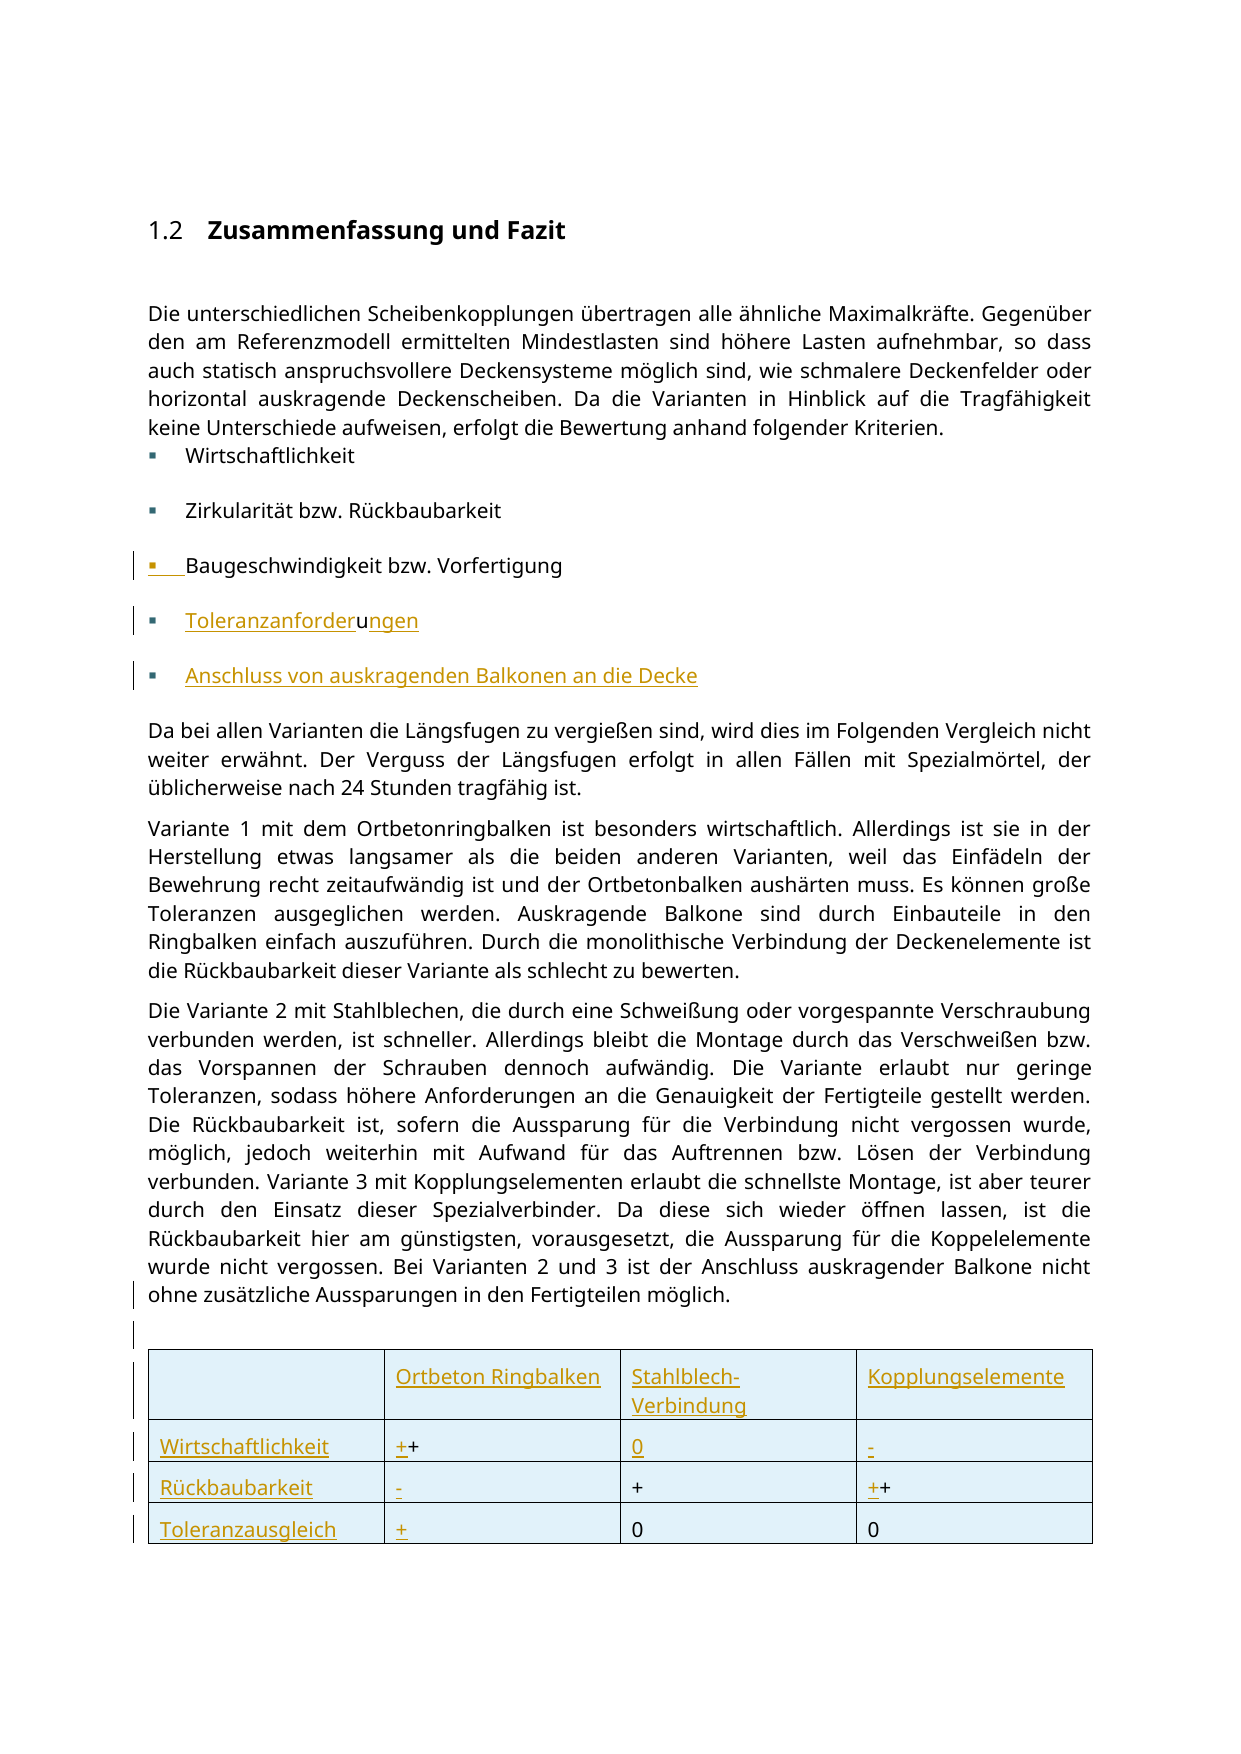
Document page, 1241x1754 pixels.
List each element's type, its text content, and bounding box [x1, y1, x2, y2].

text Variante 1 mit dem Ortbetonringbalken ist besonders wirtschaftlich. Allerdings ist sie in der Herstellung etwas langsamer als die beiden anderen Varianten, weil das Einfädeln der Bewehrung recht zeitaufwändig ist und der Ortbetonbalken aushärten muss. Es können große Toleranzen ausgeglichen werden. Auskragende Balkone sind durch Einbauteile in den Ringbalken einfach auszuführen. Durch die monolithische Verbindung der Deckenelemente ist die Rückbaubarkeit dieser Variante als schlecht zu bewerten. [148, 814, 1092, 984]
text Wirtschaftlichkeit [148, 441, 1092, 469]
text Die unterschiedlichen Scheibenkopplungen übertragen alle ähnliche Maximalkräfte. Gegenüber den am Referenzmodell ermittelten Mindestlasten sind höhere Lasten aufnehmbar, so dass auch statisch anspruchsvollere Deckensysteme möglich sind, wie schmalere Deckenfelder oder horizontal auskragende Deckenscheiben. Da die Varianten in Hinblick auf die Tragfähigkeit keine Unterschiede aufweisen, erfolgt die Bewertung anhand folgender Kriterien. [148, 299, 1092, 441]
text u [148, 606, 1092, 635]
text Zirkularität bzw. Rückbaubarkeit [148, 496, 1092, 524]
text Baugeschwindigkeit bzw. Vorfertigung [148, 551, 1092, 580]
text Die Variante 2 mit Stahlblechen, die durch eine Schweißung oder vorgespannte Verschraubung verbunden werden, ist schneller. Allerdings bleibt die Montage durch das Verschweißen bzw. das Vorspannen der Schrauben dennoch aufwändig. Die Variante erlaubt nur geringe Toleranzen, sodass höhere Anforderungen an die Genauigkeit der Fertigteile gestellt werden. Die Rückbaubarkeit ist, sofern die Aussparung für die Verbindung nicht vergossen wurde, möglich, jedoch weiterhin mit Aufwand für das Auftrennen bzw. Lösen der Verbindung verbunden. Variante 3 mit Kopplungselementen erlaubt die schnellste Montage, ist aber teurer durch den Einsatz dieser Spezialverbinder. Da diese sich wieder öffnen lassen, ist die Rückbaubarkeit hier am günstigsten, vorausgesetzt, die Aussparung für die Koppelelemente wurde nicht vergossen. Bei Varianten 2 und 3 ist der Anschluss auskragender Balkone nicht ohne zusätzliche Aussparungen in den Fertigteilen möglich. [148, 996, 1092, 1309]
text Da bei allen Varianten die Längsfugen zu vergießen sind, wird dies im Folgenden Vergleich nicht weiter erwähnt. Der Verguss der Längsfugen erfolgt in allen Fällen mit Spezialmörtel, der üblicherweise nach 24 Stunden tragfähig ist. [148, 717, 1092, 802]
subtitle Zusammenfassung und Fazit [148, 213, 1092, 247]
